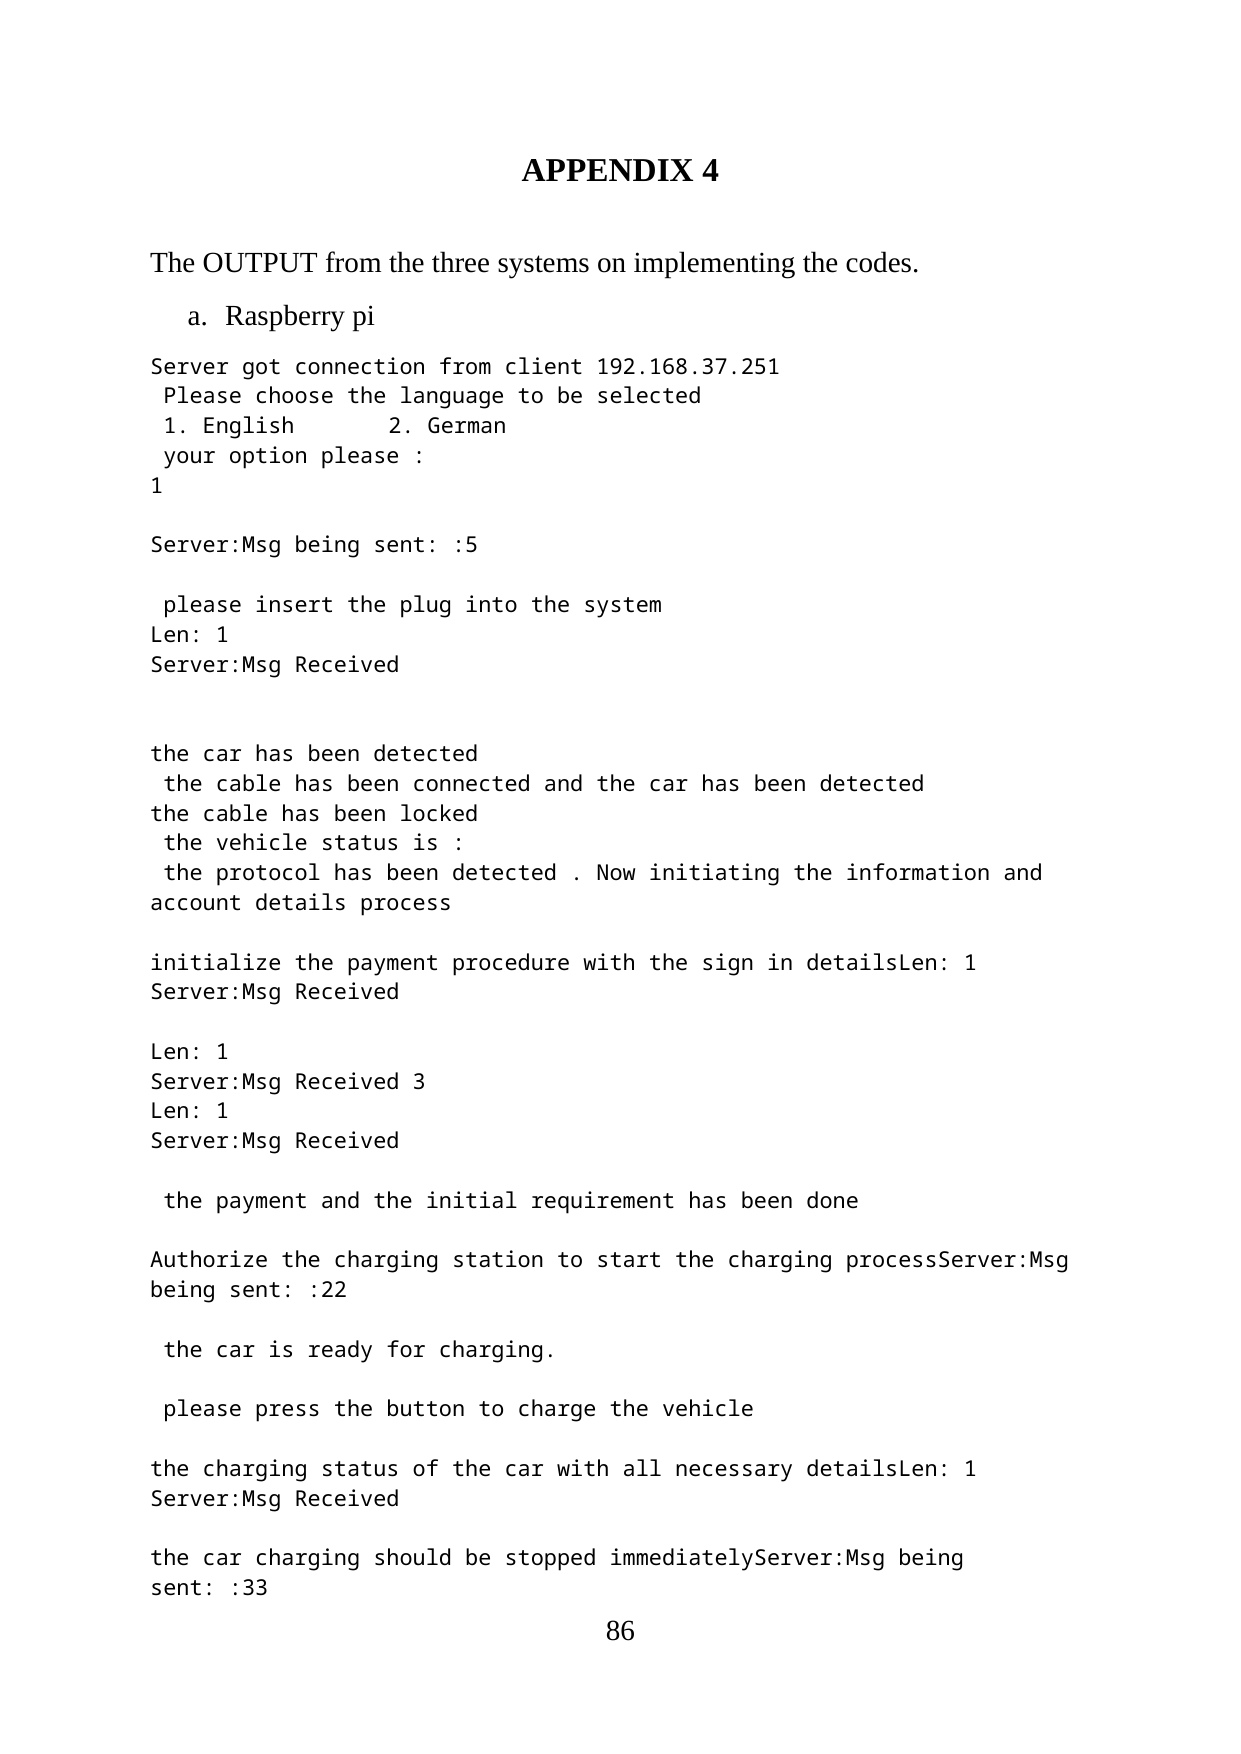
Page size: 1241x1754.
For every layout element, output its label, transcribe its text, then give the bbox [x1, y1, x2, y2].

text the payment and the initial requirement has been done [150, 1185, 1090, 1214]
text please insert the plug into the system [150, 589, 1090, 619]
text the protocol has been detected . Now initiating the information and account details process [150, 857, 1090, 917]
text Len: 1 [150, 619, 1090, 648]
text Server:Msg Received 3 [150, 1066, 1090, 1095]
list Raspberry pi [187, 298, 1090, 331]
text the cable has been locked [150, 797, 1090, 827]
text your option please : [150, 440, 1090, 470]
text please press the button to charge the vehicle [150, 1393, 1090, 1423]
text 1. English 2. German [150, 410, 1090, 440]
text Server:Msg Received [150, 1125, 1090, 1155]
text Server:Msg Received [150, 976, 1090, 1006]
text Len: 1 [150, 1036, 1090, 1066]
text Server got connection from client 192.168.37.251 [150, 351, 1090, 380]
text the vehicle status is : [150, 827, 1090, 857]
text Server:Msg being sent: :5 [150, 529, 1090, 559]
text Please choose the language to be selected [150, 380, 1090, 410]
text APPENDIX 4 [150, 150, 1090, 188]
text Server:Msg Received [150, 648, 1090, 678]
text Authorize the charging station to start the charging processServer:Msg being sent: :22 [150, 1244, 1090, 1304]
text initialize the payment procedure with the sign in detailsLen: 1 [150, 946, 1090, 976]
text the car has been detected [150, 738, 1090, 768]
text The OUTPUT from the three systems on implementing the codes. [150, 245, 1090, 278]
text Len: 1 [150, 1095, 1090, 1125]
text the car is ready for charging. [150, 1334, 1090, 1363]
text Server:Msg Received [150, 1483, 1090, 1512]
text the car charging should be stopped immediatelyServer:Msg being sent: :33 [150, 1542, 1090, 1602]
text 1 [150, 470, 1090, 499]
text the cable has been connected and the car has been detected [150, 768, 1090, 797]
text the charging status of the car with all necessary detailsLen: 1 [150, 1453, 1090, 1483]
